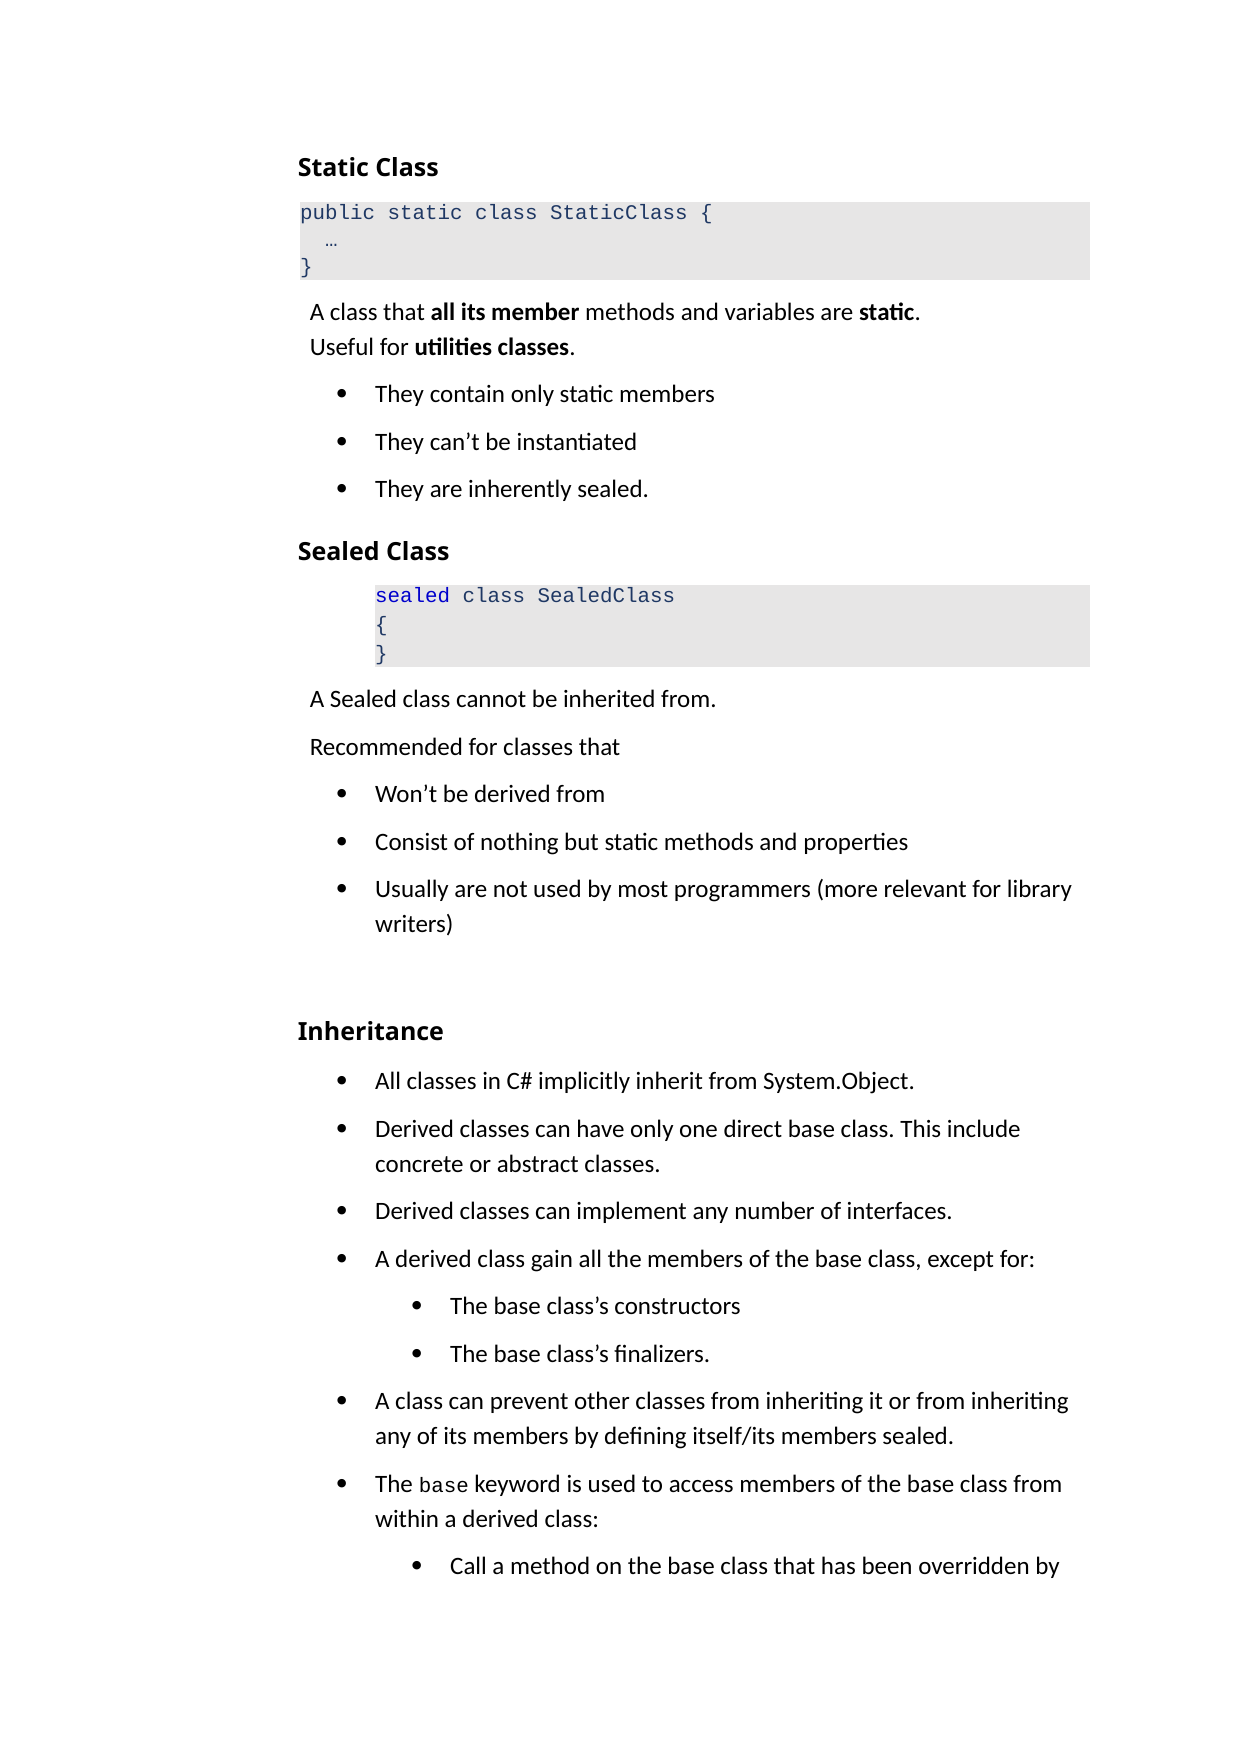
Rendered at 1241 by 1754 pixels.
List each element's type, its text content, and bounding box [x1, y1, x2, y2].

subtitle Inheritance [298, 1014, 1090, 1048]
text public static class StaticClass { … } [300, 202, 1090, 280]
list Won’t be derived from [337, 778, 1090, 809]
list They contain only static members [337, 378, 1090, 409]
text Recommended for classes that [309, 731, 1090, 761]
list They can’t be instantiated [337, 426, 1090, 456]
list The base class’s constructors [412, 1290, 1090, 1321]
text sealed class SealedClass [375, 585, 1090, 608]
list A class can prevent other classes from inheriting it or from inheriting any of its members by defining itself/its members sealed. [337, 1385, 1090, 1451]
list Consist of nothing but static methods and properties [337, 826, 1090, 856]
text } [375, 643, 1090, 667]
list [412, 1550, 1090, 1581]
list A derived class gain all the members of the base class, except for: [337, 1243, 1090, 1273]
subtitle Sealed Class [298, 533, 1090, 567]
list They are inherently sealed. [337, 473, 1090, 504]
list The base class’s finalizers. [412, 1338, 1090, 1368]
list Derived classes can implement any number of interfaces. [337, 1195, 1090, 1226]
text { [375, 614, 1090, 638]
subtitle Static Class [298, 150, 1090, 184]
text A Sealed class cannot be inherited from. [309, 683, 1090, 714]
list All classes in C# implicitly inherit from System.Object. [337, 1065, 1090, 1096]
list The base keyword is used to access members of the base class from within a derived class: [337, 1468, 1090, 1533]
text A class that all its member methods and variables are static. Useful for utilities classes. [309, 296, 1090, 361]
list Usually are not used by most programmers (more relevant for library writers) [337, 873, 1090, 939]
list Derived classes can have only one direct base class. This include concrete or abstract classes. [337, 1113, 1090, 1178]
